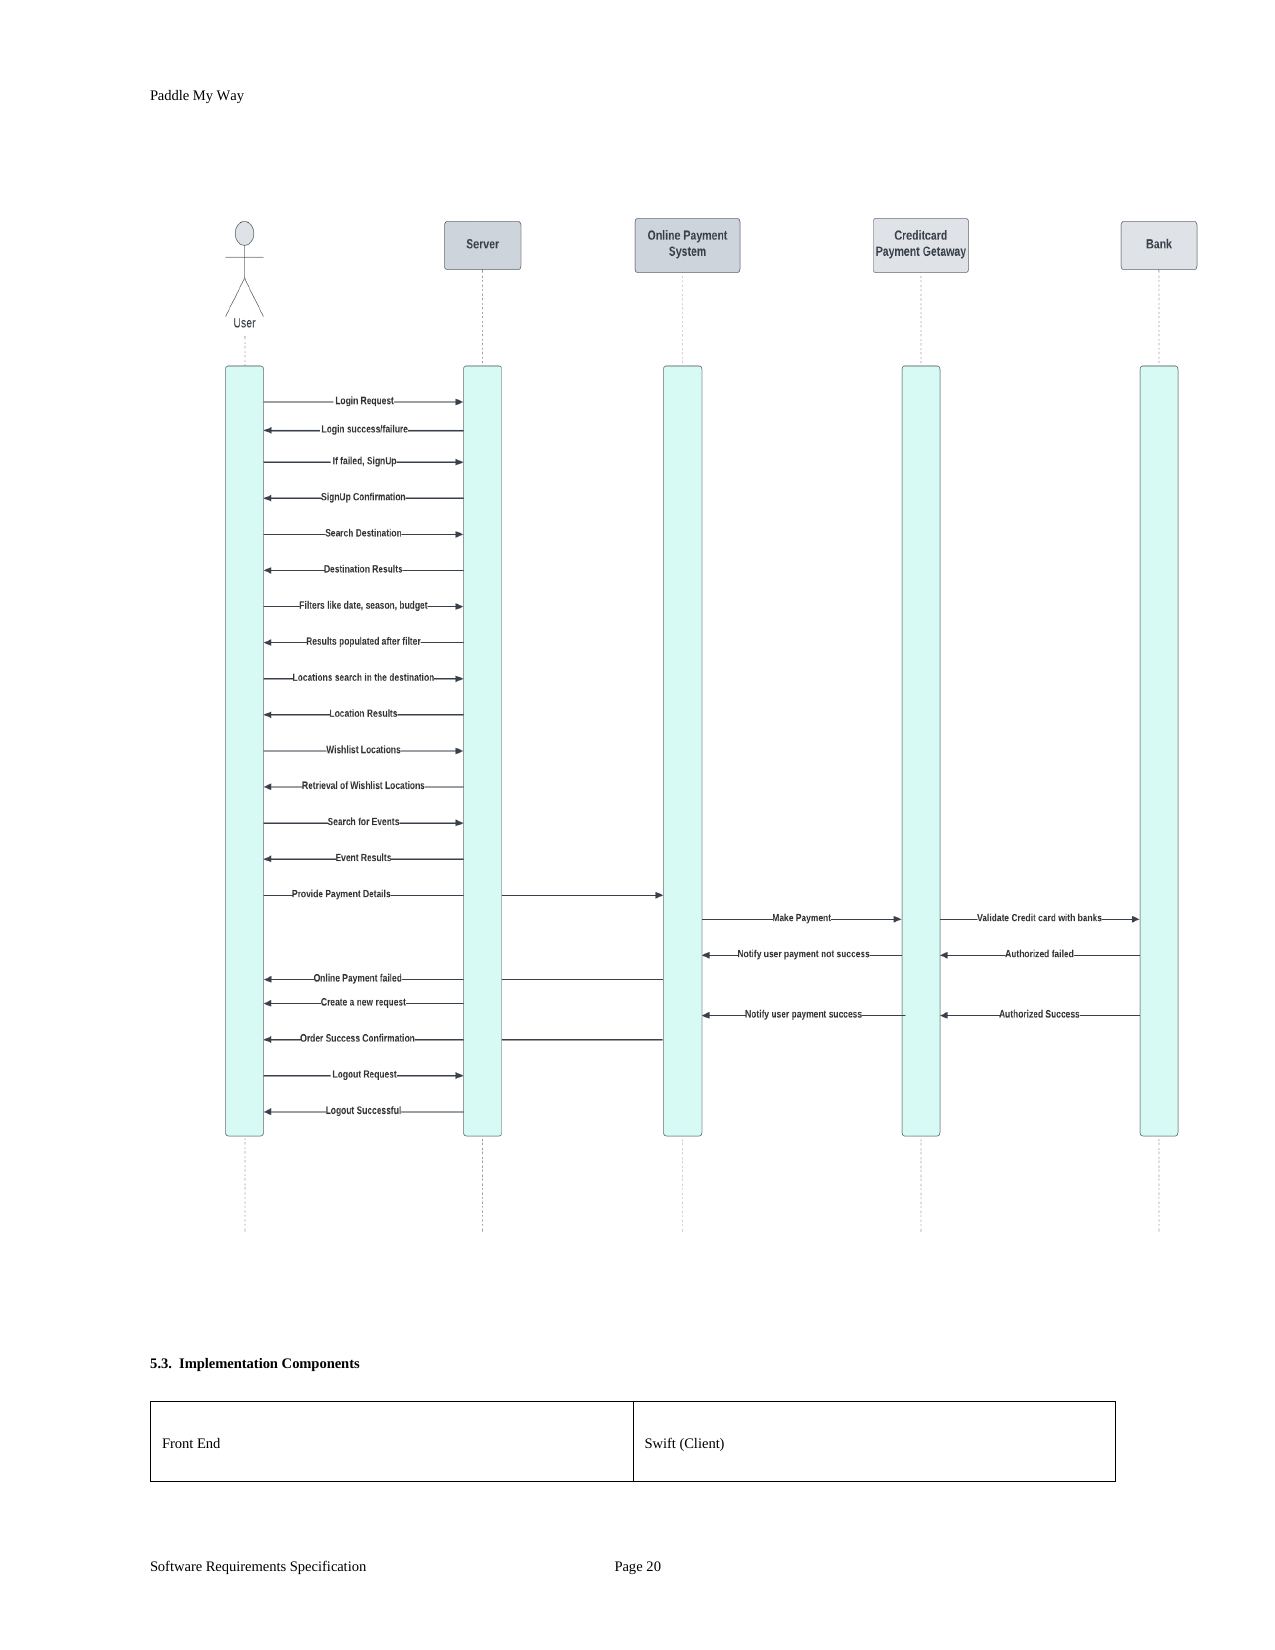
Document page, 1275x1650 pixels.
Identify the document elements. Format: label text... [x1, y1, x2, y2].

text 5.3. Implementation Components [150, 1343, 1125, 1372]
picture [149, 150, 1216, 1256]
table_header Swift (Client) [634, 1402, 1115, 1481]
table_header Front End [151, 1402, 633, 1481]
